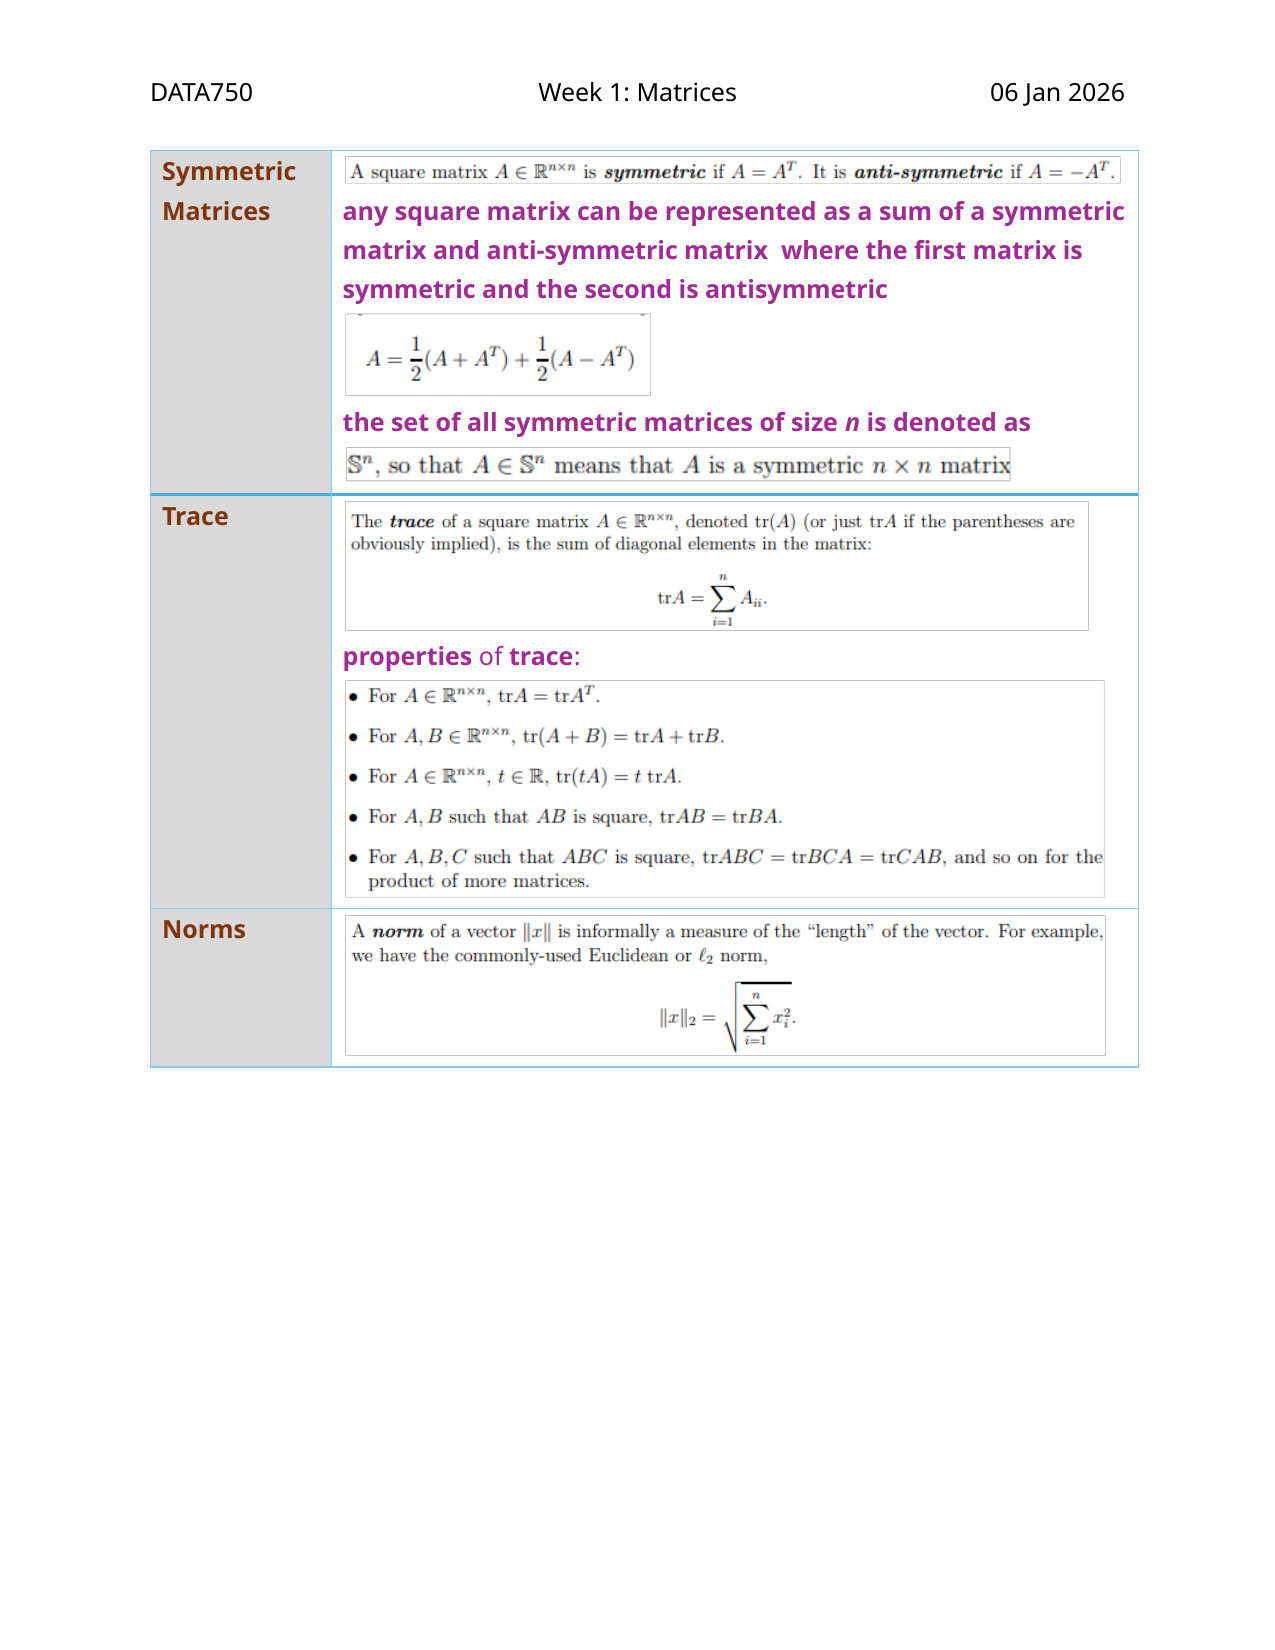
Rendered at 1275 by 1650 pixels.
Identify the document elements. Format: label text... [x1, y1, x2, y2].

picture [342, 443, 1015, 486]
table_cell [332, 909, 1138, 1066]
picture [342, 677, 1108, 901]
table_header Symmetric Matrices [151, 151, 331, 493]
table_header any square matrix can be represented as a sum of a symmetric matrix and anti-symmetric matrix where the first matrix is symmetric and the second is antisymmetric the set of all symmetric matrices of size n is denoted as [332, 151, 1138, 493]
picture [342, 310, 655, 400]
table_cell properties of trace: [332, 496, 1138, 908]
table_cell Trace [151, 496, 331, 908]
picture [342, 499, 1092, 634]
picture [342, 912, 1109, 1059]
table_cell Norms [151, 909, 331, 1066]
picture [342, 154, 1124, 187]
